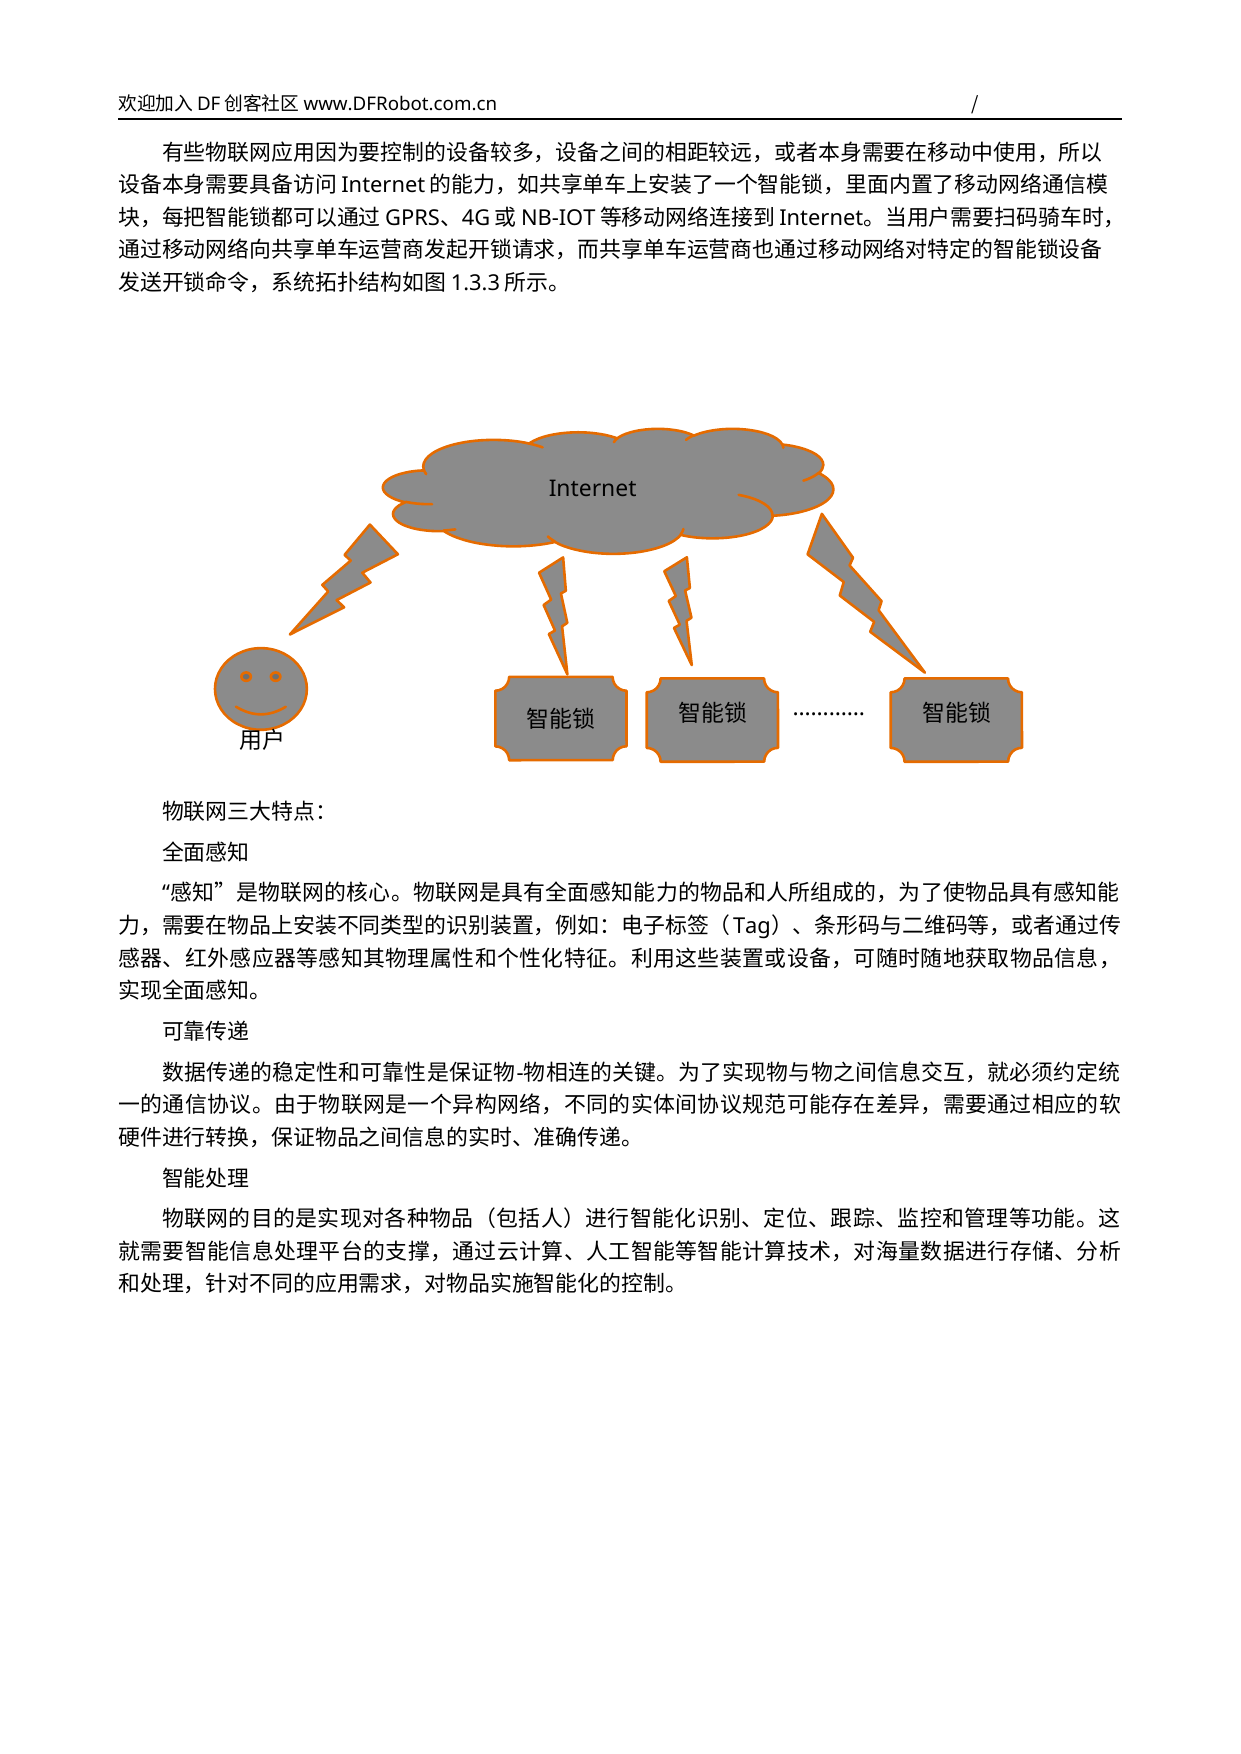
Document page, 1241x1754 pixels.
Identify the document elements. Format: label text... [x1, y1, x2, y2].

text “感知”是物联网的核心。物联网是具有全面感知能力的物品和人所组成的，为了使物品具有感知能力，需要在物品上安装不同类型的识别装置，例如：电子标签（Tag）、条形码与二维码等，或者通过传感器、红外感应器等感知其物理属性和个性化特征。利用这些装置或设备，可随时随地获取物品信息，实现全面感知。 [118, 875, 1122, 1005]
text 有些物联网应用因为要控制的设备较多，设备之间的相距较远，或者本身需要在移动中使用，所以设备本身需要具备访问Internet的能力，如共享单车上安装了一个智能锁，里面内置了移动网络通信模块，每把智能锁都可以通过GPRS、4G或NB-IOT等移动网络连接到Internet。当用户需要扫码骑车时，通过移动网络向共享单车运营商发起开锁请求，而共享单车运营商也通过移动网络对特定的智能锁设备发送开锁命令，系统拓扑结构如图1.3.3所示。 [118, 134, 1122, 297]
text 物联网的目的是实现对各种物品（包括人）进行智能化识别、定位、跟踪、监控和管理等功能。这就需要智能信息处理平台的支撑，通过云计算、人工智能等智能计算技术，对海量数据进行存储、分析和处理，针对不同的应用需求，对物品实施智能化的控制。 [118, 1201, 1122, 1298]
text 可靠传递 [118, 1013, 1122, 1046]
text 全面感知 [118, 834, 1122, 867]
text 物联网三大特点： [118, 793, 1122, 826]
text 智能处理 [118, 1160, 1122, 1193]
text 数据传递的稳定性和可靠性是保证物-物相连的关键。为了实现物与物之间信息交互，就必须约定统一的通信协议。由于物联网是一个异构网络，不同的实体间协议规范可能存在差异，需要通过相应的软、硬件进行转换，保证物品之间信息的实时、准确传递。 [118, 1054, 1122, 1152]
